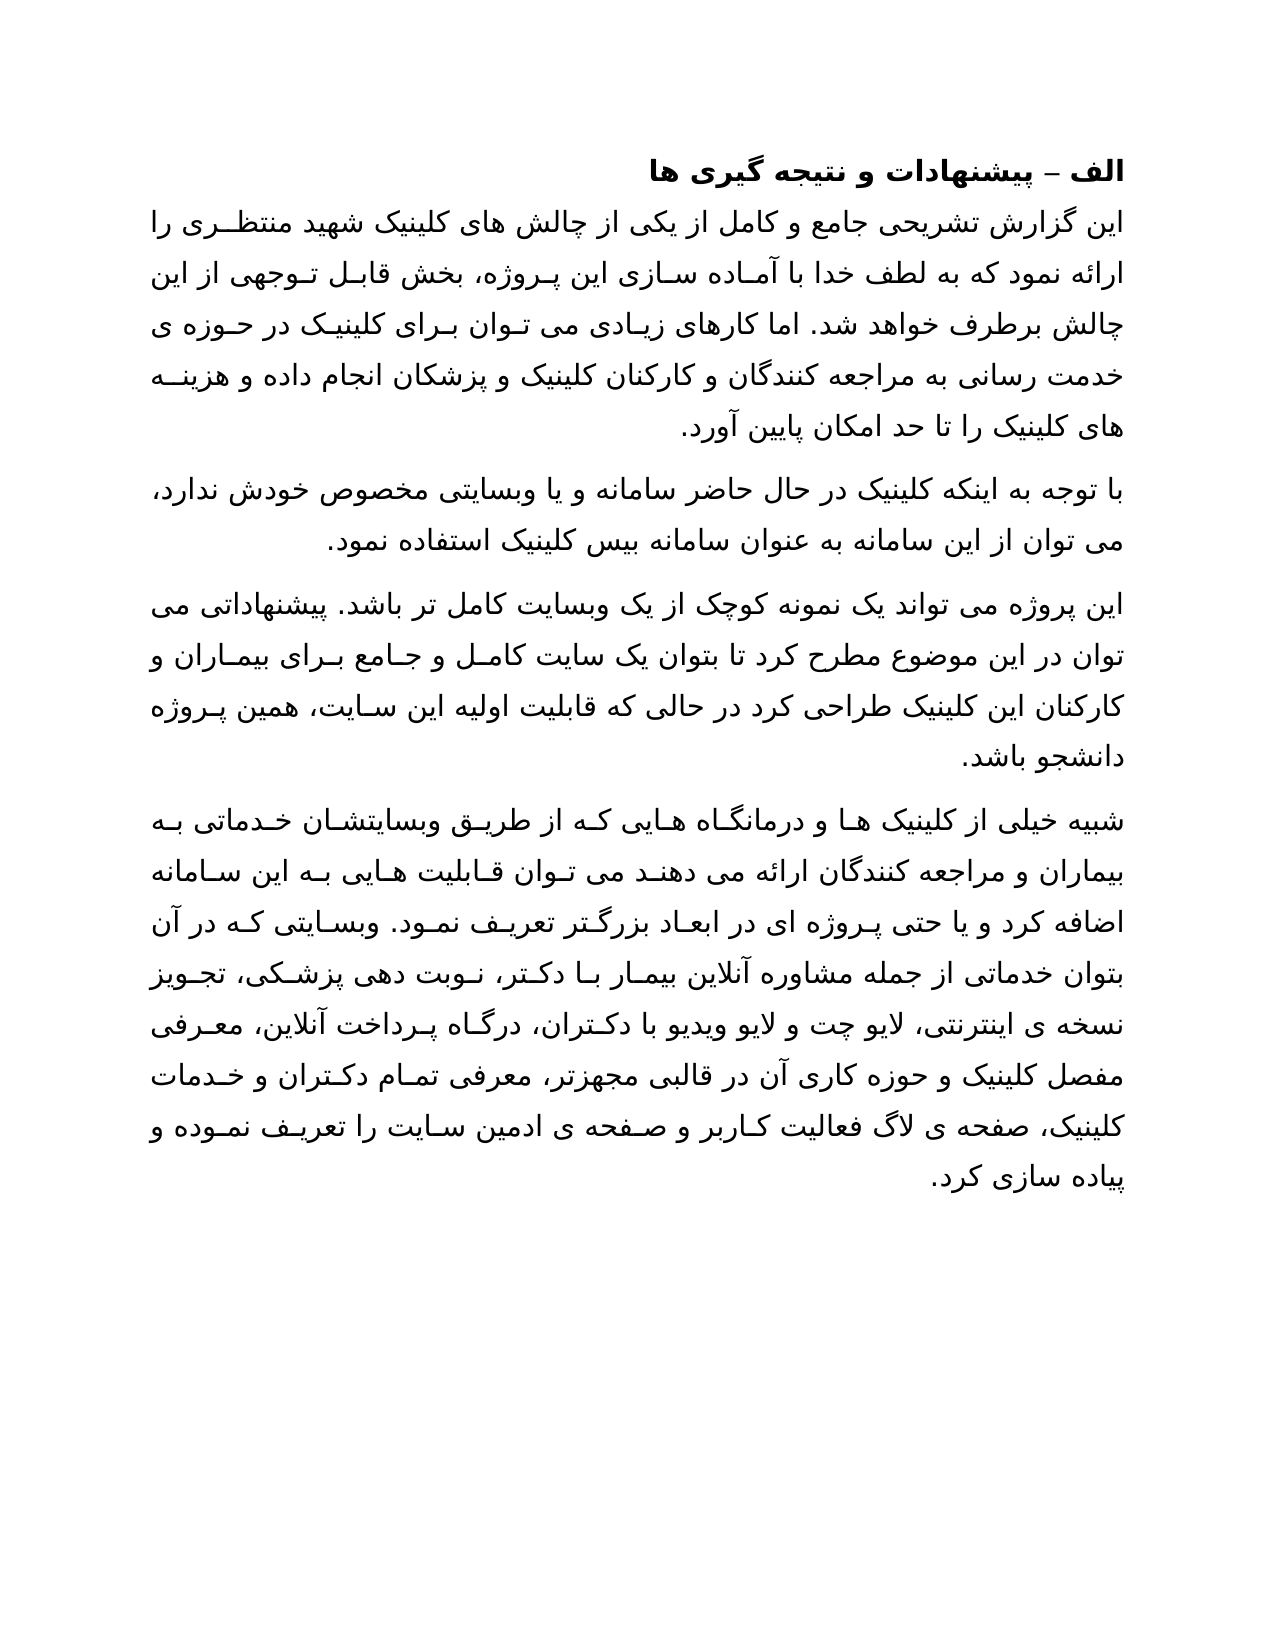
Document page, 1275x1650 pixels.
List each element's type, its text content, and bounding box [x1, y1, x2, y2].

text شبیه خیلی از کلینیک ها و درمانگاه هایی که از طریق وبسایتشان خدماتی به بیماران و مراجعه کنندگان ارائه می دهند می توان قابلیت هایی به این سامانه اضافه کرد و یا حتی پروژه ای در ابعاد بزرگتر تعریف نمود. وبسایتی که در آن بتوان خدماتی از جمله مشاوره آنلاین بیمار با دکتر، نوبت دهی پزشکی، تجویز نسخه ی اینترنتی، لایو چت و لایو ویدیو با دکتران، درگاه پرداخت آنلاین، معرفی مفصل کلینیک و حوزه کاری آن در قالبی مجهزتر، معرفی تمام دکتران و خدمات کلینیک، صفحه ی لاگ فعالیت کاربر و صفحه ی ادمین سایت را تعریف نموده و پیاده سازی کرد. [150, 803, 1125, 1194]
subtitle الف – پیشنهادات و نتیجه گیری ها [150, 154, 1125, 188]
text این پروژه می تواند یک نمونه کوچک از یک وبسایت کامل تر باشد. پیشنهاداتی می توان در این موضوع مطرح کرد تا بتوان یک سایت کامل و جامع برای بیماران و کارکنان این کلینیک طراحی کرد در حالی که قابلیت اولیه این سایت، همین پروژه دانشجو باشد. [150, 587, 1125, 774]
text با توجه به اینکه کلینیک در حال حاضر سامانه و یا وبسایتی مخصوص خودش ندارد، می توان از این سامانه به عنوان سامانه بیس کلینیک استفاده نمود. [150, 473, 1125, 557]
text این گزارش تشریحی جامع و کامل از یکی از چالش های کلینیک شهید منتظری را ارائه نمود که به لطف خدا با آماده سازی این پروژه، بخش قابل توجهی از این چالش برطرف خواهد شد. اما کارهای زیادی می توان برای کلینیک در حوزه ی خدمت رسانی به مراجعه کنندگان و کارکنان کلینیک و پزشکان انجام داده و هزینه های کلینیک را تا حد امکان پایین آورد. [150, 205, 1125, 443]
